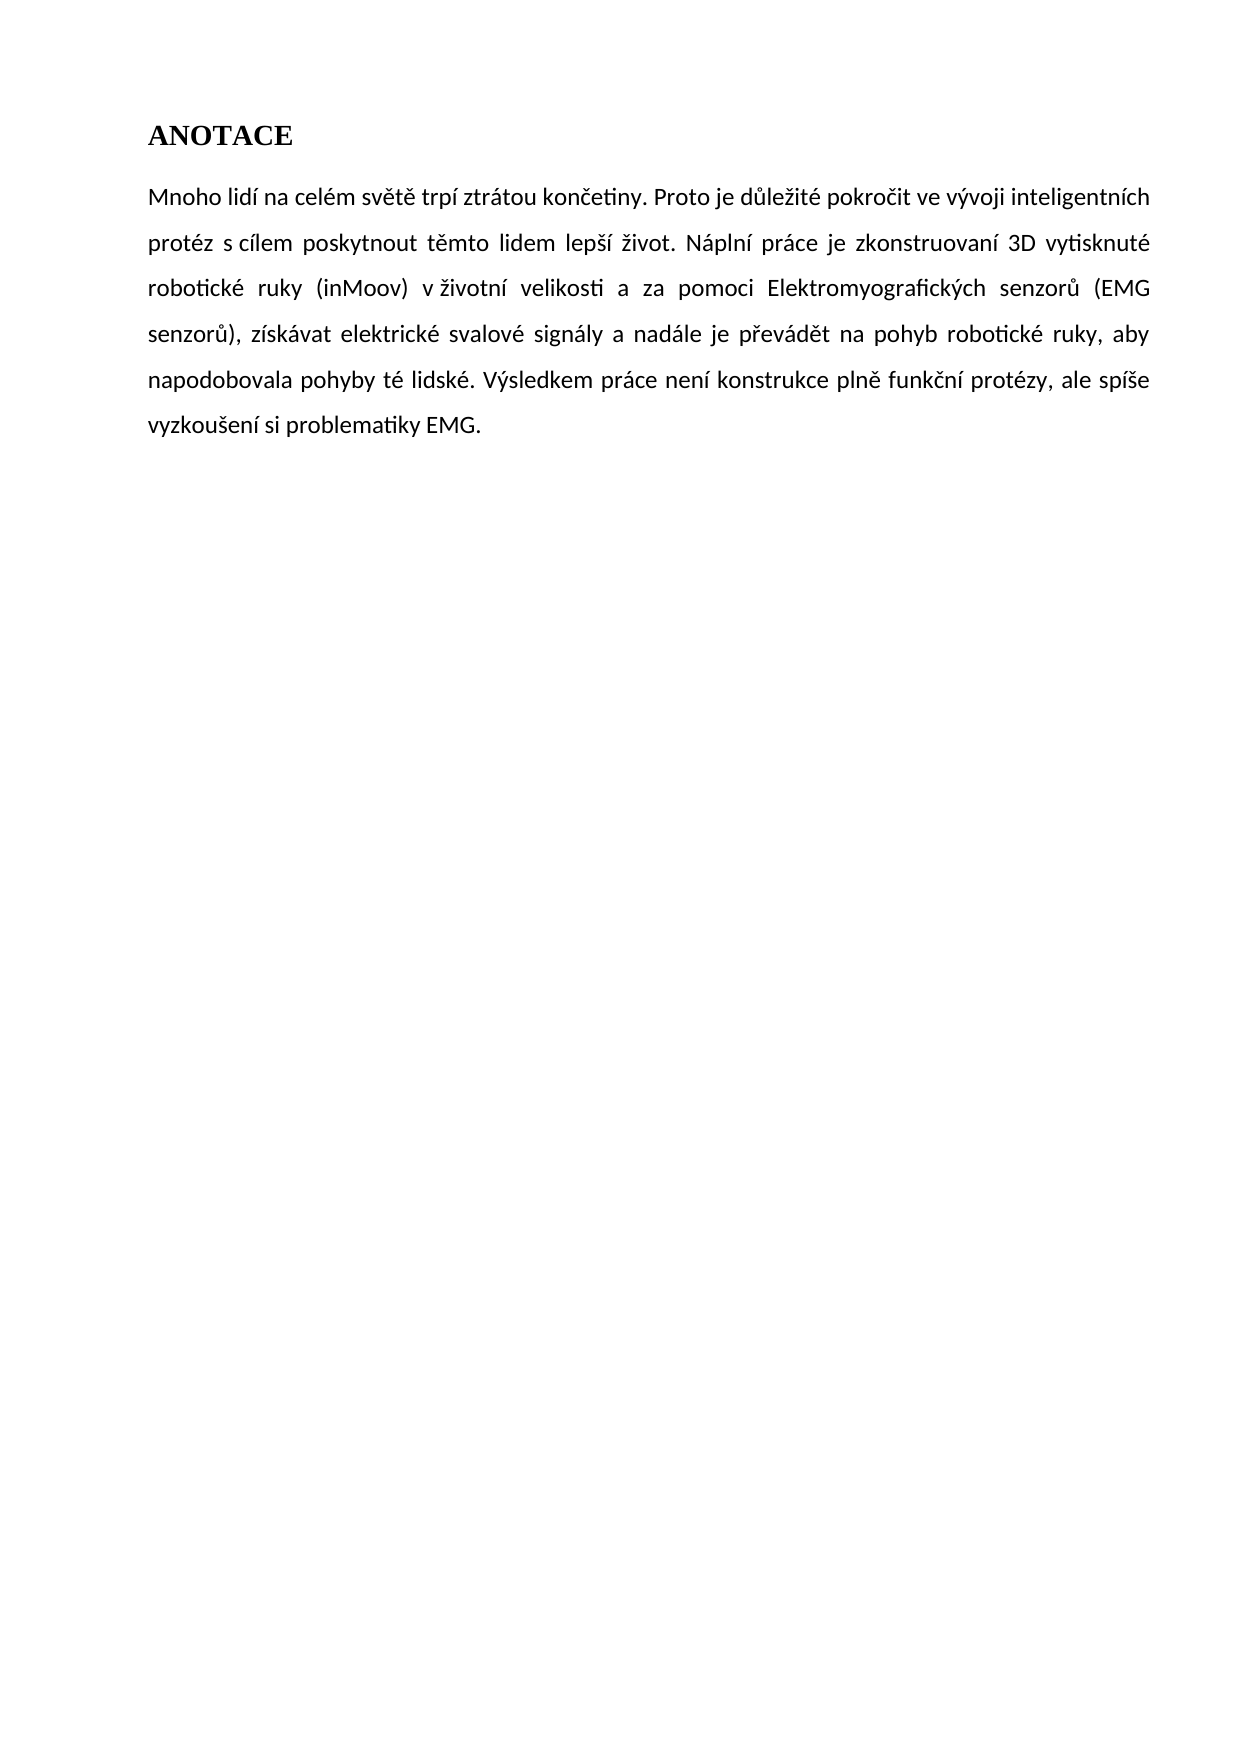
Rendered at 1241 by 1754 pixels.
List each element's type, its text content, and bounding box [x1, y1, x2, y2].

text Mnoho lidí na celém světě trpí ztrátou končetiny. Proto je důležité pokročit ve vývoji inteligentních protéz s cílem poskytnout těmto lidem lepší život. Náplní práce je zkonstruovaní 3D vytisknuté robotické ruky (inMoov) v životní velikosti a za pomoci Elektromyografických senzorů (EMG senzorů), získávat elektrické svalové signály a nadále je převádět na pohyb robotické ruky, aby napodobovala pohyby té lidské. Výsledkem práce není konstrukce plně funkční protézy, ale spíše vyzkoušení si problematiky EMG. [148, 181, 1152, 440]
text ANOTACE [148, 118, 1152, 152]
